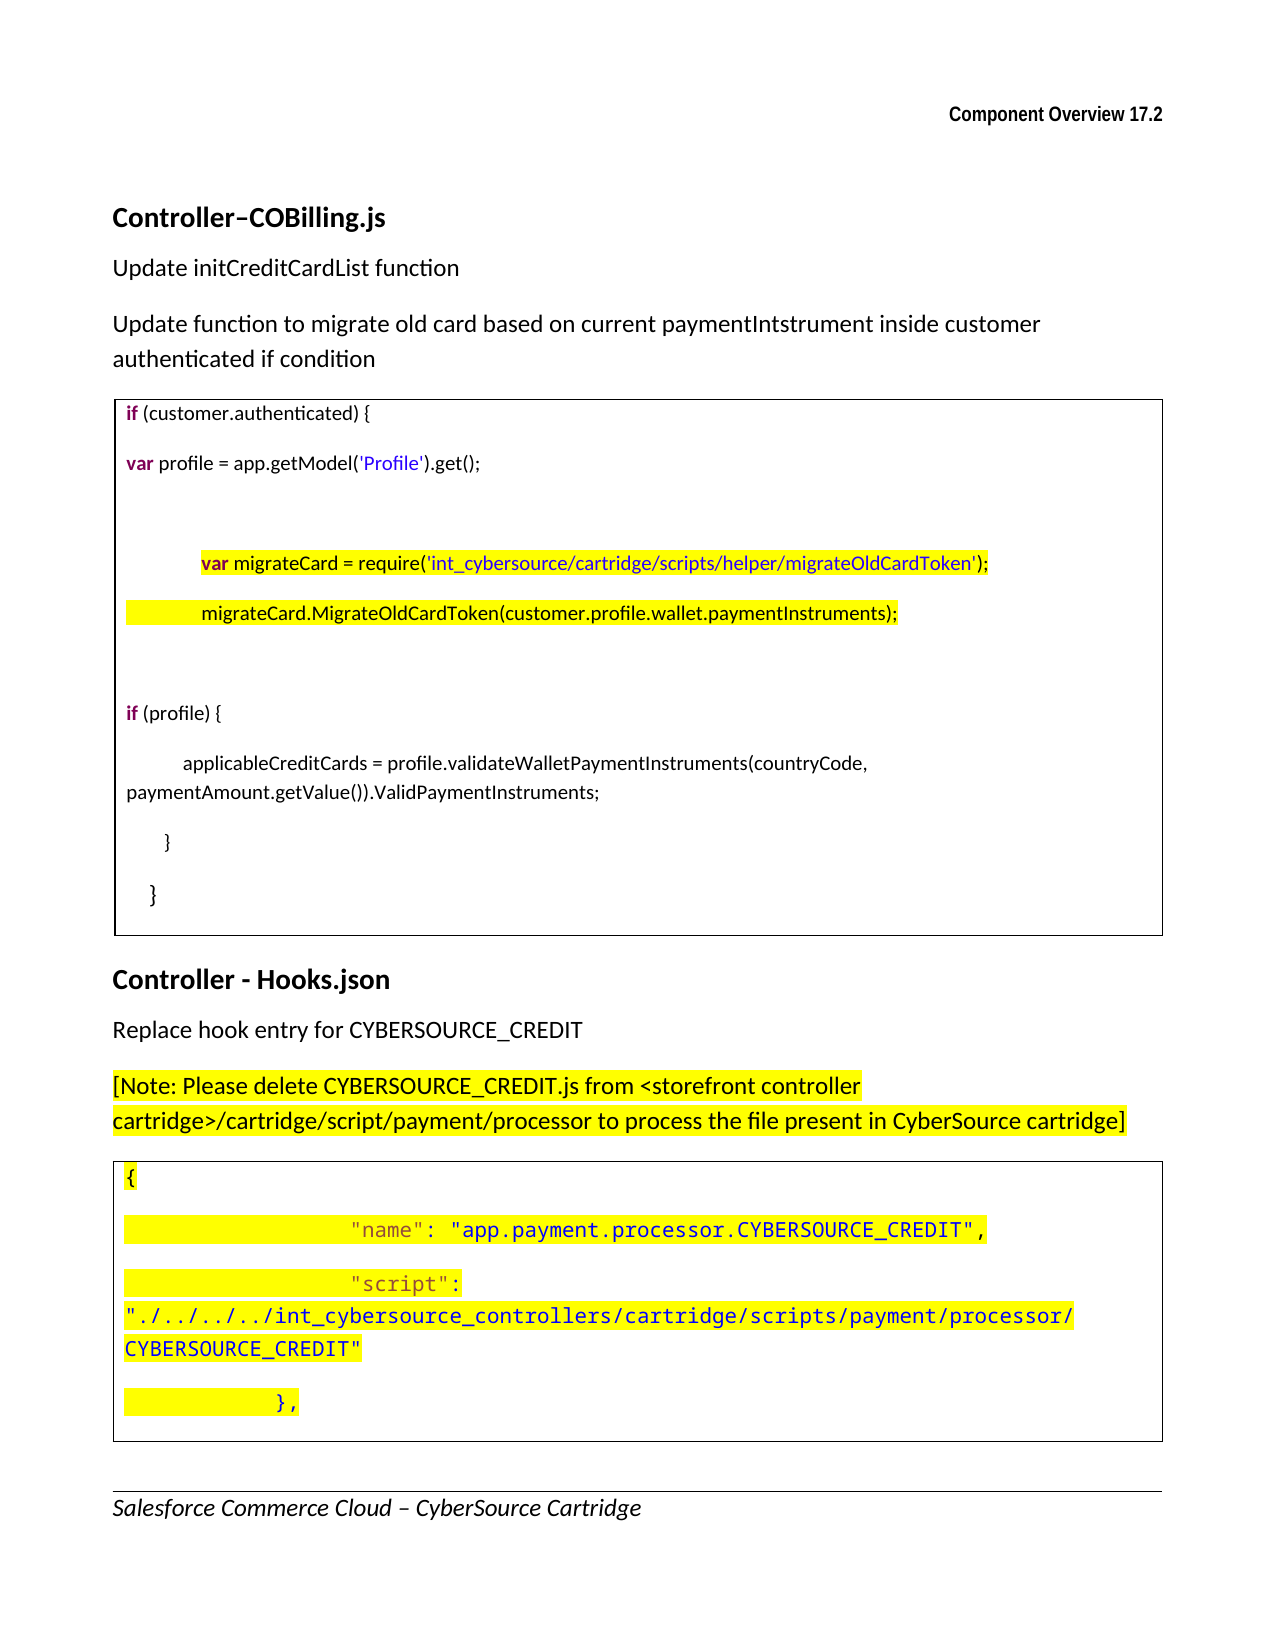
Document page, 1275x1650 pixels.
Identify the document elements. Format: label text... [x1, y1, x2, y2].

text Update function to migrate old card based on current paymentIntstrument inside customer authenticated if condition [112, 308, 1162, 373]
table_header if (customer.authenticated) { var profile = app.getModel('Profile').get(); var migrateCard = require('int_cybersource/cartridge/scripts/helper/migrateOldCardToken'); migrateCard.MigrateOldCardToken(customer.profile.wallet.paymentInstruments); if (profile) { applicableCreditCards = profile.validateWalletPaymentInstruments(countryCode, paymentAmount.getValue()).ValidPaymentInstruments; } } [116, 400, 1162, 935]
text Replace hook entry for CYBERSOURCE_CREDIT [112, 1014, 1162, 1045]
subtitle Controller–COBilling.js [112, 199, 1162, 234]
text [Note: Please delete CYBERSOURCE_CREDIT.js from <storefront controller cartridge>/cartridge/script/payment/processor to process the file present in CyberSource cartridge] [112, 1070, 1162, 1136]
text Update initCreditCardList function [112, 252, 1162, 283]
subtitle Controller - Hooks.json [112, 961, 1162, 996]
table_header { "name": "app.payment.processor.CYBERSOURCE_CREDIT", "script": "./../../../int_cybersource_controllers/cartridge/scripts/payment/processor/CYBERSOURCE_CREDIT" }, [114, 1162, 1162, 1441]
